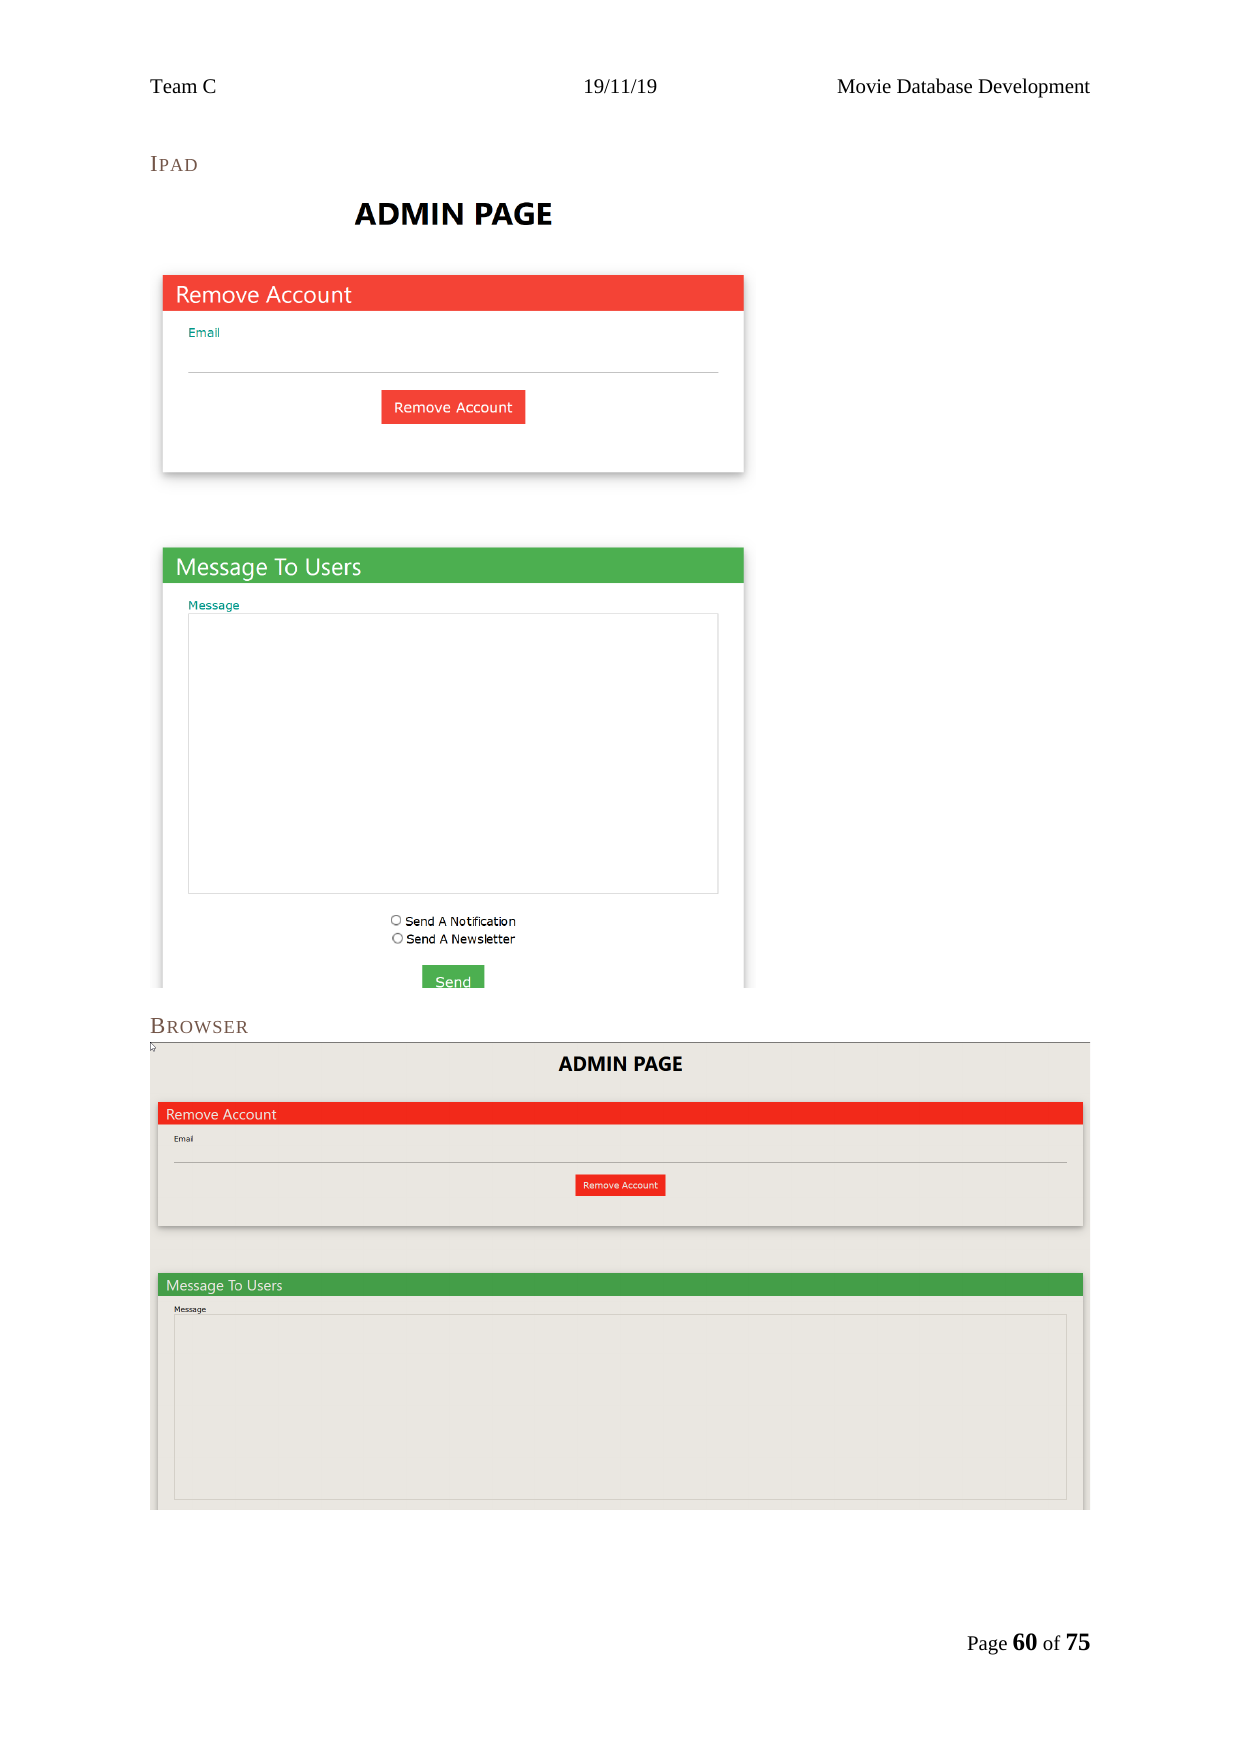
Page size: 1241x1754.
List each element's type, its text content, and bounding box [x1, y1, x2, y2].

subtitle Ipad [150, 150, 1090, 176]
subtitle Browser [150, 1012, 1090, 1039]
picture [150, 180, 756, 988]
picture [150, 1042, 1091, 1510]
